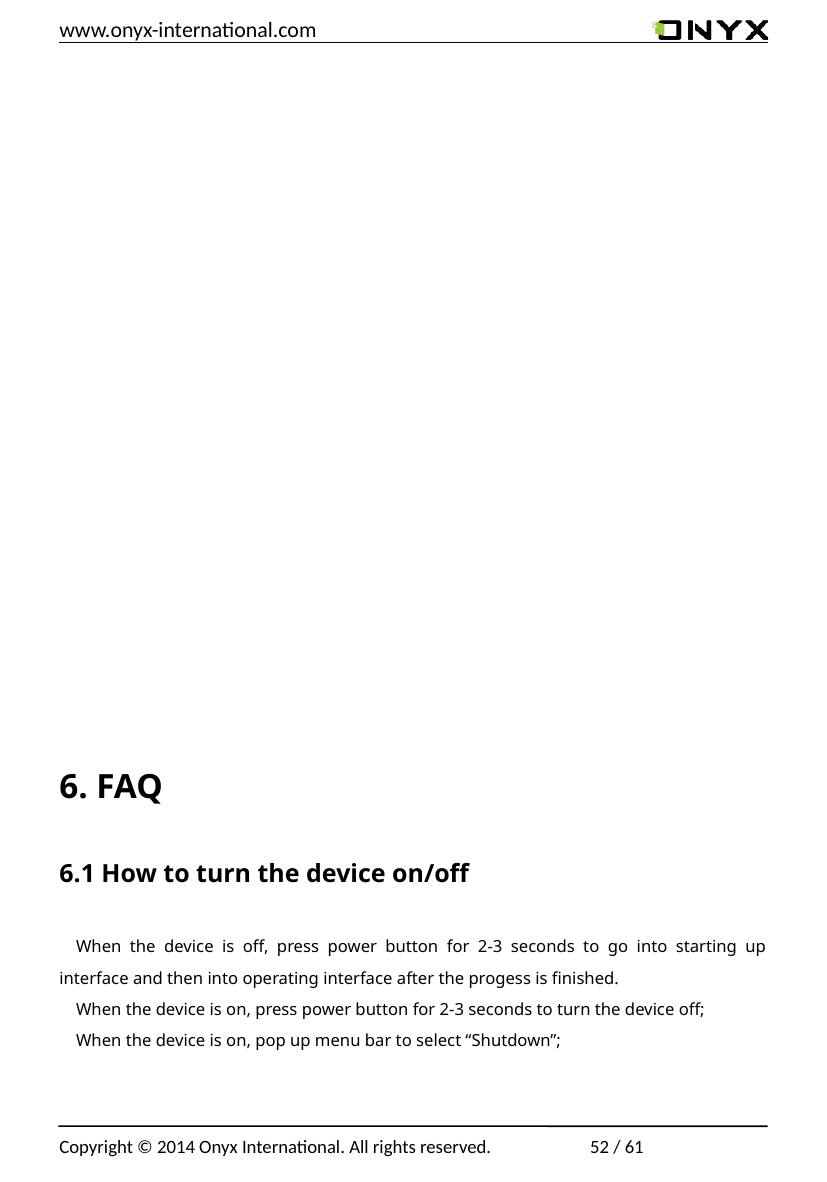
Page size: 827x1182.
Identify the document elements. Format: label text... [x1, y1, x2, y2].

subtitle 6. FAQ [59, 754, 768, 817]
text When the device is on, pop up menu bar to select “Shutdown”; [59, 1024, 768, 1056]
picture [652, 20, 769, 40]
subtitle 6.1 How to turn the device on/off [59, 841, 768, 904]
text When the device is off, press power button for 2-3 seconds to go into starting up interface and then into operating interface after the progess is finished. [59, 931, 768, 993]
text When the device is on, press power button for 2-3 seconds to turn the device off; [76, 993, 768, 1024]
